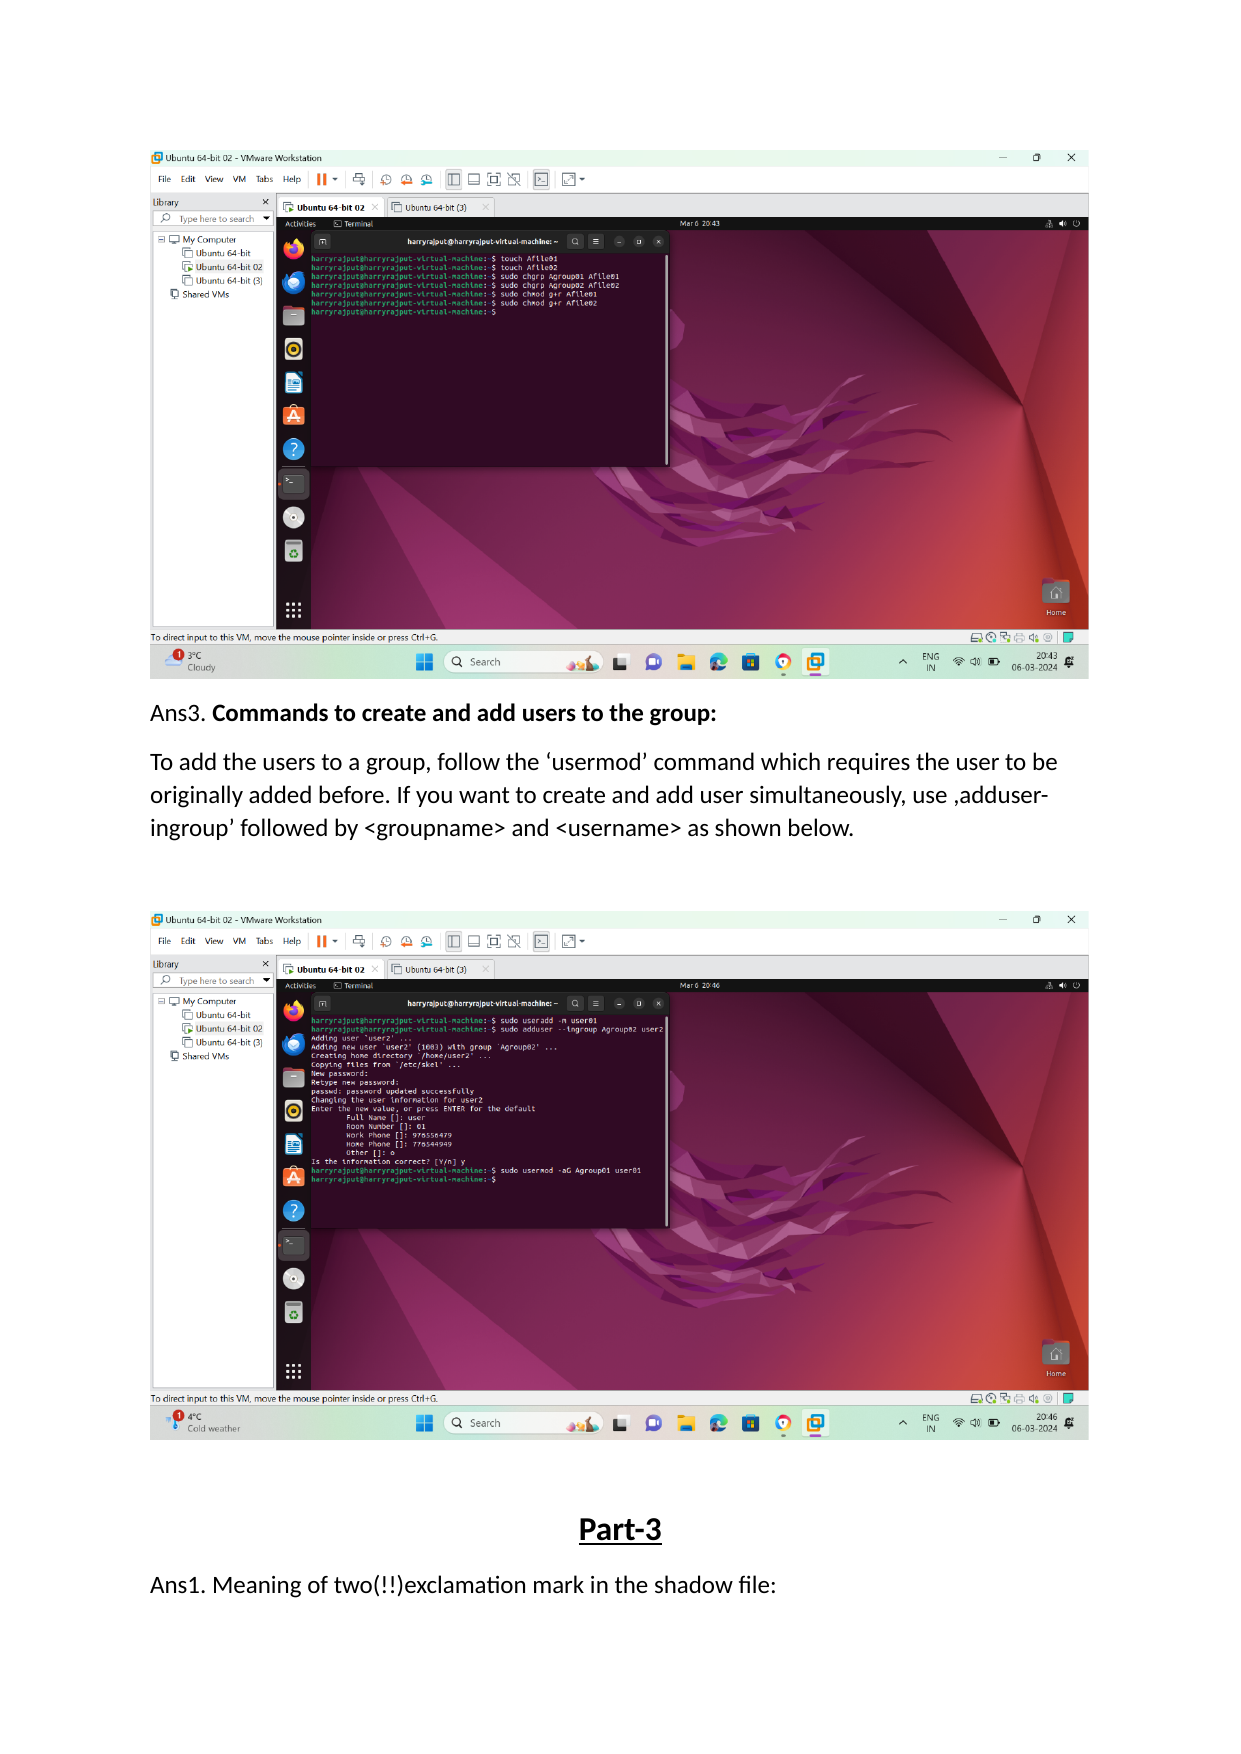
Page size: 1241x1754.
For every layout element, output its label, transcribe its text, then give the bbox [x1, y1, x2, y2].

text Ans3. Commands to create and add users to the group: [150, 697, 1090, 727]
text Part-3 [150, 1508, 1090, 1549]
picture [150, 911, 1089, 1440]
text To add the users to a group, follow the ‘usermod’ command which requires the user to be originally added before. If you want to create and add user simultaneously, use ,adduser-ingroup’ followed by <groupname> and <username> as shown below. [150, 747, 1090, 843]
picture [150, 150, 1089, 679]
text Ans1. Meaning of two(!!)exclamation mark in the shadow file: [150, 1569, 1090, 1599]
